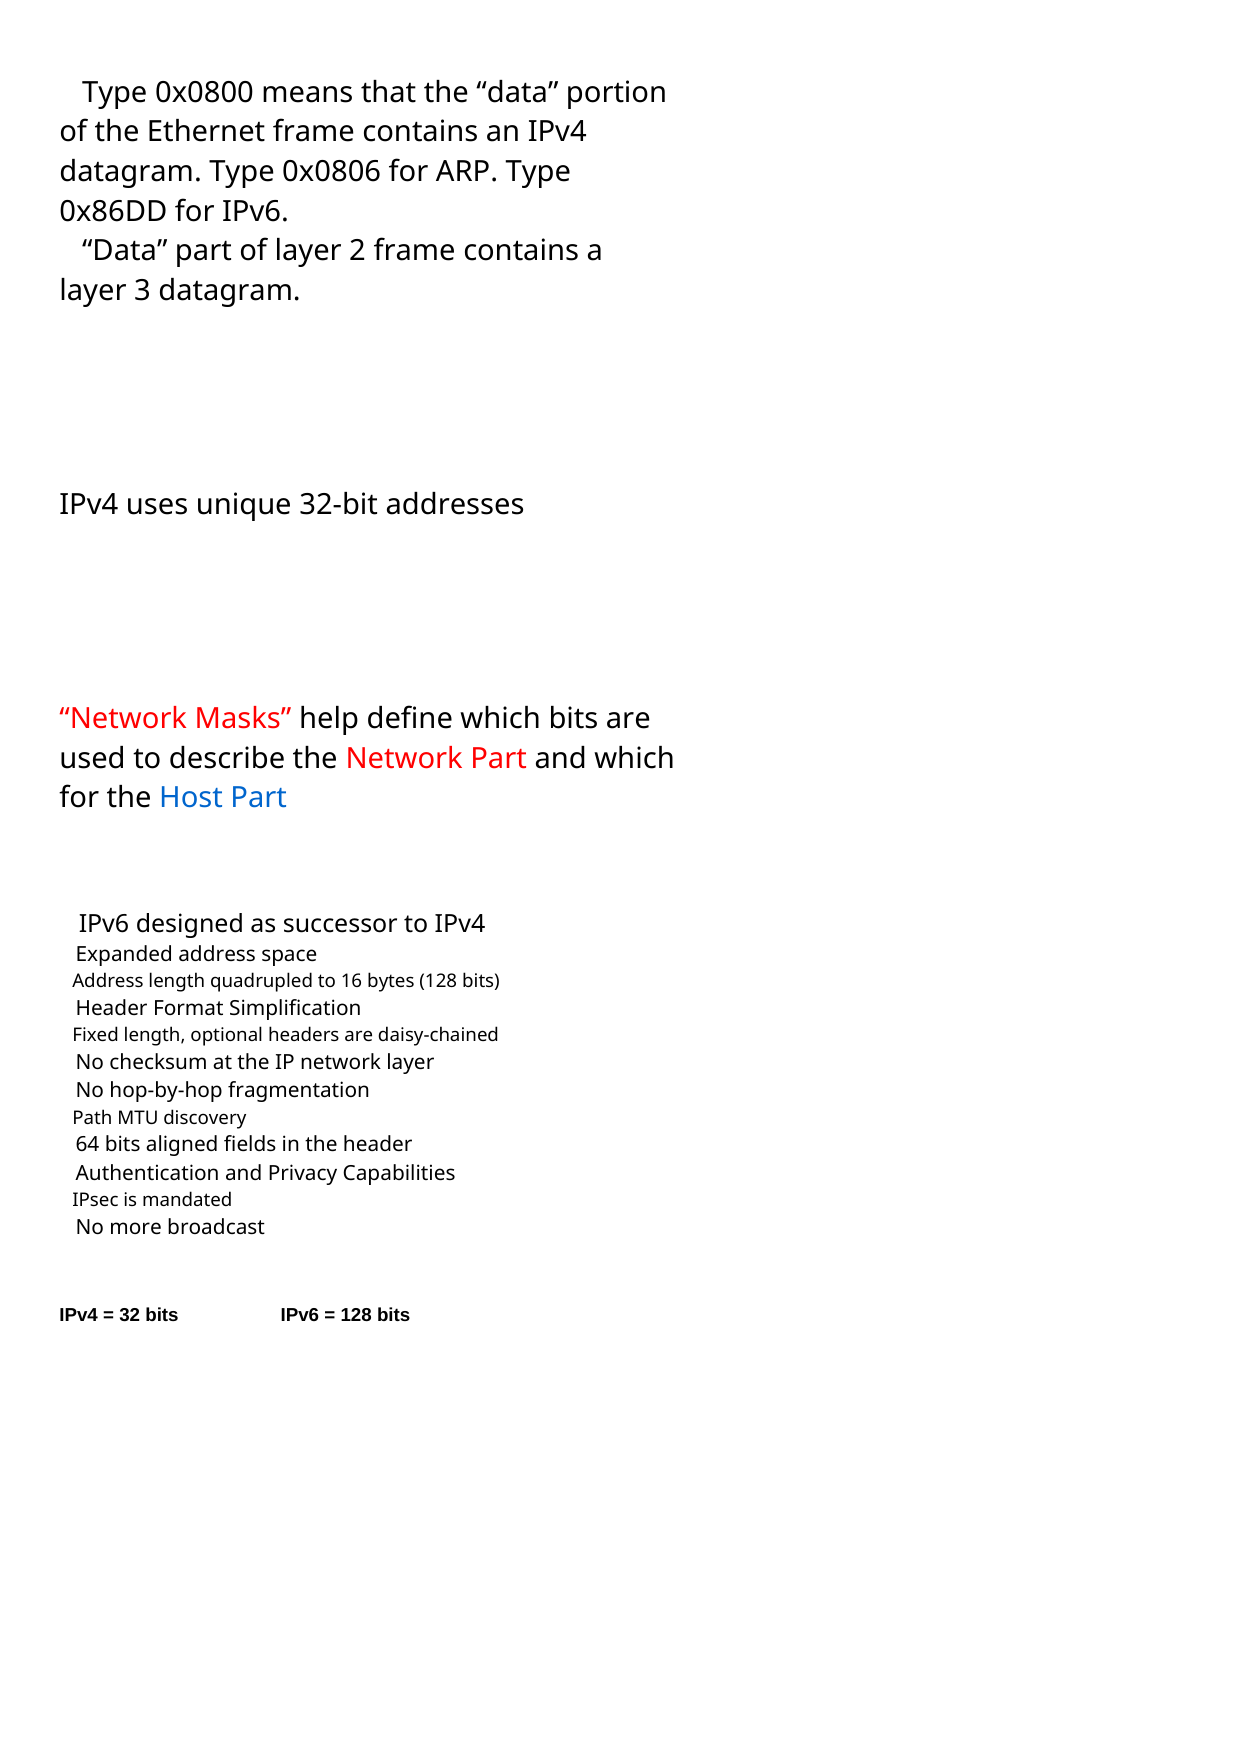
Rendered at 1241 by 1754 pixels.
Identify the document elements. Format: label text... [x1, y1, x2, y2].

text 􀂇 Fixed length, optional headers are daisy-chained [59, 1022, 1193, 1047]
text 􀂄 Authentication and Privacy Capabilities [59, 1158, 1193, 1186]
text 􀂄 No hop-by-hop fragmentation [59, 1076, 1193, 1104]
text datagram. Type 0x0806 for ARP. Type [59, 150, 1193, 190]
text 􀂄 No more broadcast [59, 1212, 1193, 1240]
text layer 3 datagram. [59, 269, 1193, 309]
text 􀂄 64 bits aligned fields in the header [59, 1129, 1193, 1158]
text 􀂇 Path MTU discovery [59, 1104, 1193, 1129]
text 0x86DD for IPv6. [59, 190, 1193, 229]
text 􀂇 “Data” part of layer 2 frame contains a [59, 229, 1193, 269]
text 􀂇 Address length quadrupled to 16 bytes (128 bits) [59, 968, 1193, 993]
text 􀂇 IPv6 designed as successor to IPv4 [59, 905, 1193, 939]
text 􀂄 Header Format Simplification [59, 993, 1193, 1022]
text IPv4 uses unique 32-bit addresses [59, 483, 1193, 523]
text 􀂄 Expanded address space [59, 939, 1193, 968]
text 􀂇 IPsec is mandated [59, 1186, 1193, 1212]
text IPv4 = 32 bits IPv6 = 128 bits [59, 1304, 1193, 1325]
text 􀂇 Type 0x0800 means that the “data” portion [59, 71, 1193, 111]
text used to describe the Network Part and which [59, 737, 1193, 777]
text of the Ethernet frame contains an IPv4 [59, 111, 1193, 150]
text 􀂄 No checksum at the IP network layer [59, 1047, 1193, 1076]
text “Network Masks” help define which bits are [59, 697, 1193, 737]
text for the Host Part [59, 777, 1193, 816]
